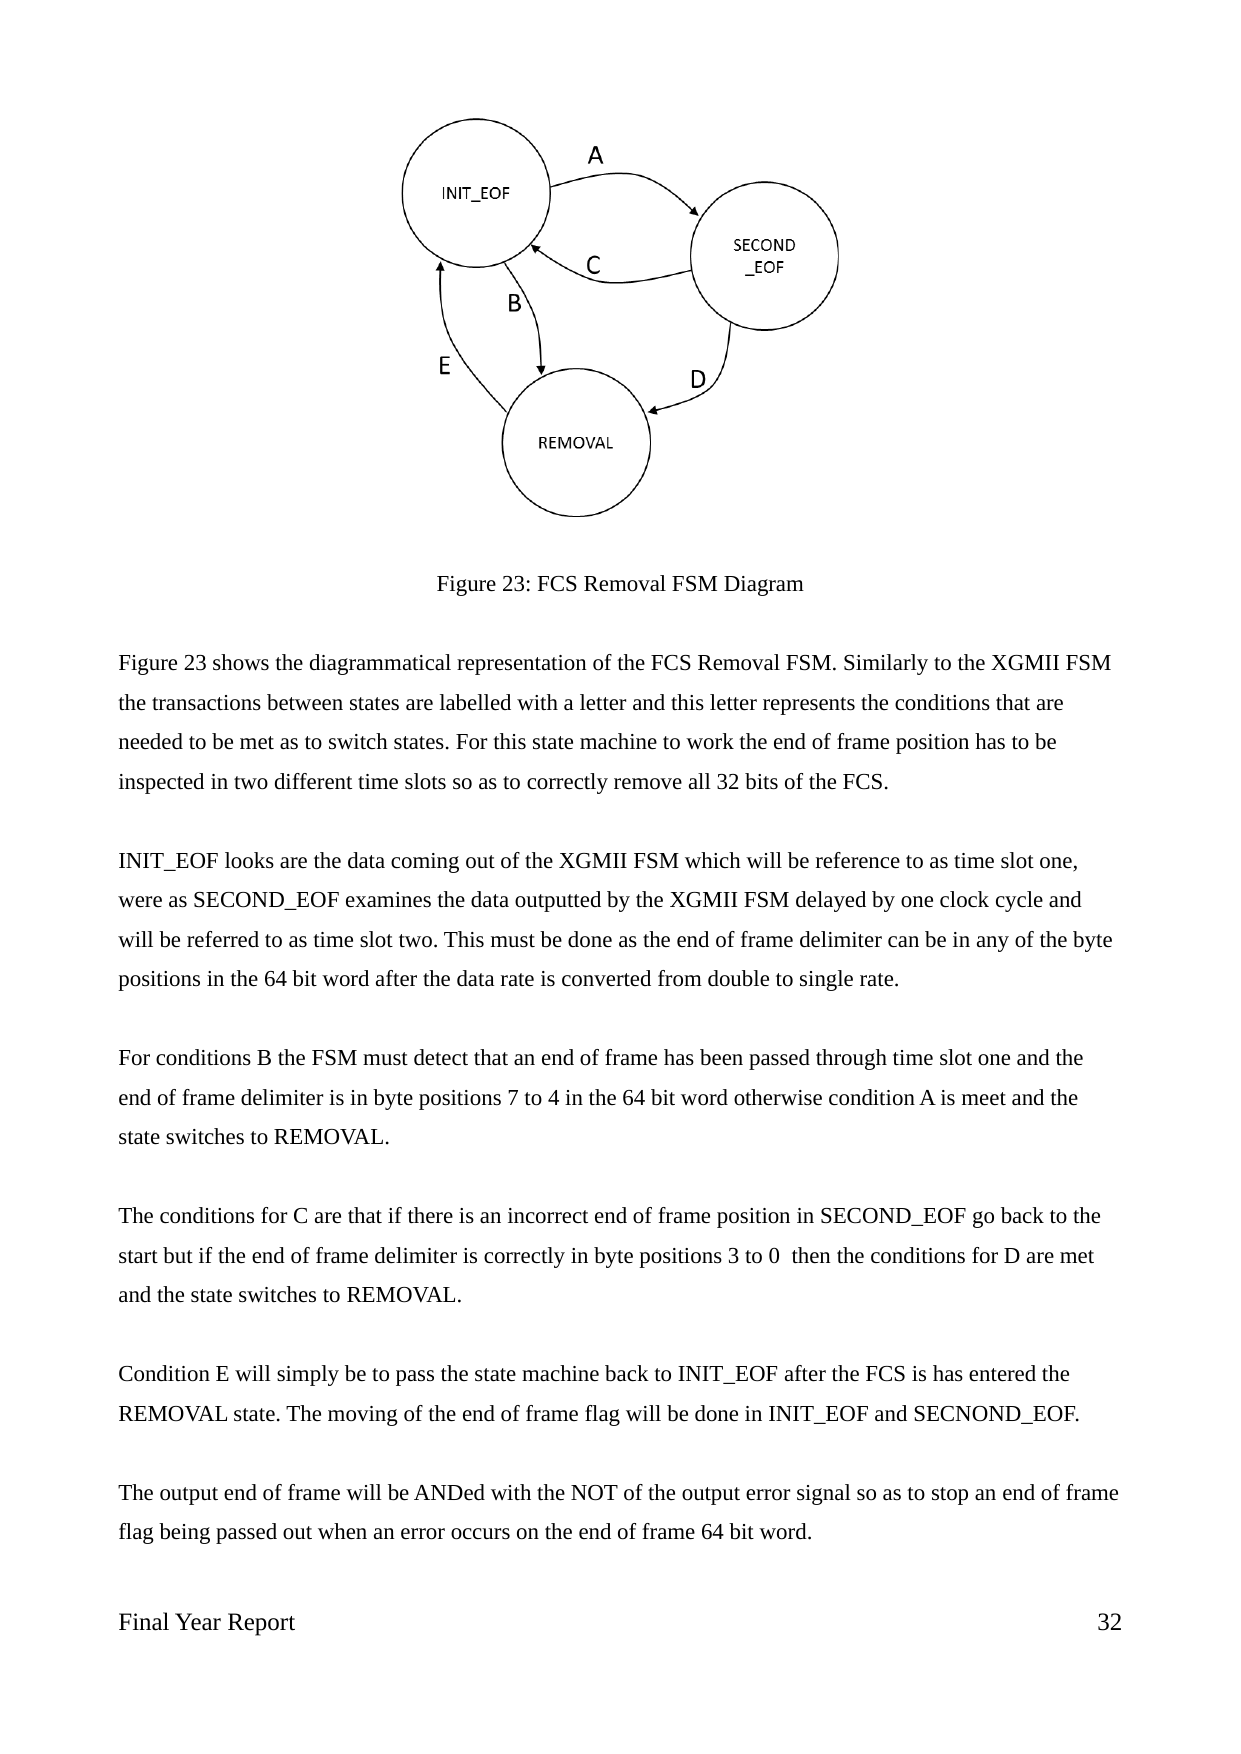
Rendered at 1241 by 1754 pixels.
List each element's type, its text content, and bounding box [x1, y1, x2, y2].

picture [401, 118, 839, 517]
text INIT_EOF looks are the data coming out of the XGMII FSM which will be reference to as time slot one, were as SECOND_EOF examines the data outputted by the XGMII FSM delayed by one clock cycle and will be referred to as time slot two. This must be done as the end of frame delimiter can be in any of the byte positions in the 64 bit word after the data rate is converted from double to single rate. [118, 847, 1122, 992]
text For conditions B the FSM must detect that an end of frame has been passed through time slot one and the end of frame delimiter is in byte positions 7 to 4 in the 64 bit word otherwise condition A is meet and the state switches to REMOVAL. [118, 1044, 1122, 1149]
text The conditions for C are that if there is an incorrect end of frame position in SECOND_EOF go back to the start but if the end of frame delimiter is correctly in byte positions 3 to 0 then the conditions for D are met and the state switches to REMOVAL. [118, 1202, 1122, 1307]
text Figure 23: FCS Removal FSM Diagram [118, 571, 1122, 597]
text Figure 23 shows the diagrammatical representation of the FCS Removal FSM. Similarly to the XGMII FSM the transactions between states are labelled with a letter and this letter represents the conditions that are needed to be met as to switch states. For this state machine to work the end of frame position has to be inspected in two different time slots so as to correctly remove all 32 bits of the FCS. [118, 649, 1122, 794]
text Condition E will simply be to pass the state machine back to INIT_EOF after the FCS is has entered the REMOVAL state. The moving of the end of frame flag will be done in INIT_EOF and SECNOND_EOF. [118, 1360, 1122, 1426]
text The output end of frame will be ANDed with the NOT of the output error signal so as to stop an end of frame flag being passed out when an error occurs on the end of frame 64 bit word. [118, 1478, 1122, 1544]
